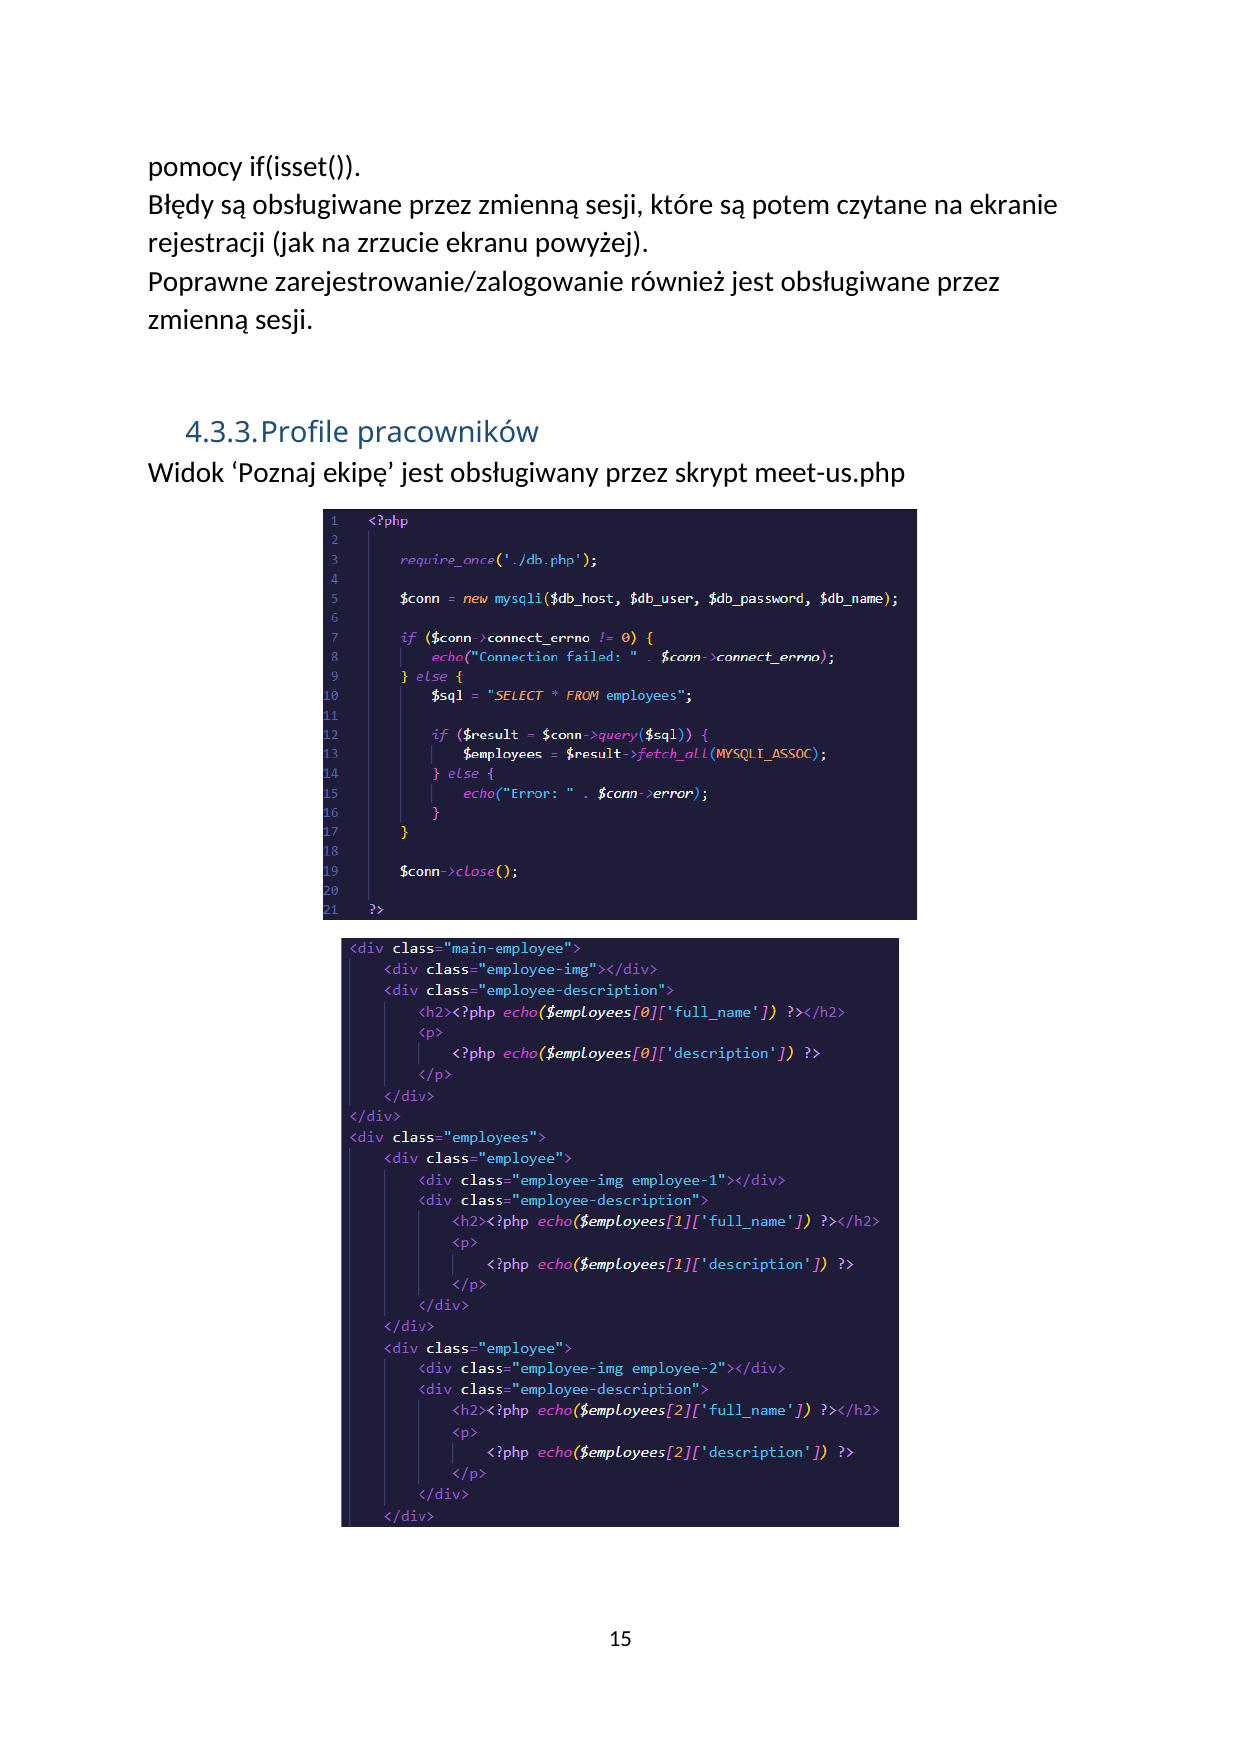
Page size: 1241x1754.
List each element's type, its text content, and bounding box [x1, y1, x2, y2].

picture [323, 509, 918, 920]
subtitle Profile pracowników [185, 412, 1093, 451]
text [148, 148, 1093, 337]
picture [341, 938, 899, 1527]
text Widok ‘Poznaj ekipę’ jest obsługiwany przez skrypt meet-us.php [148, 454, 1093, 490]
